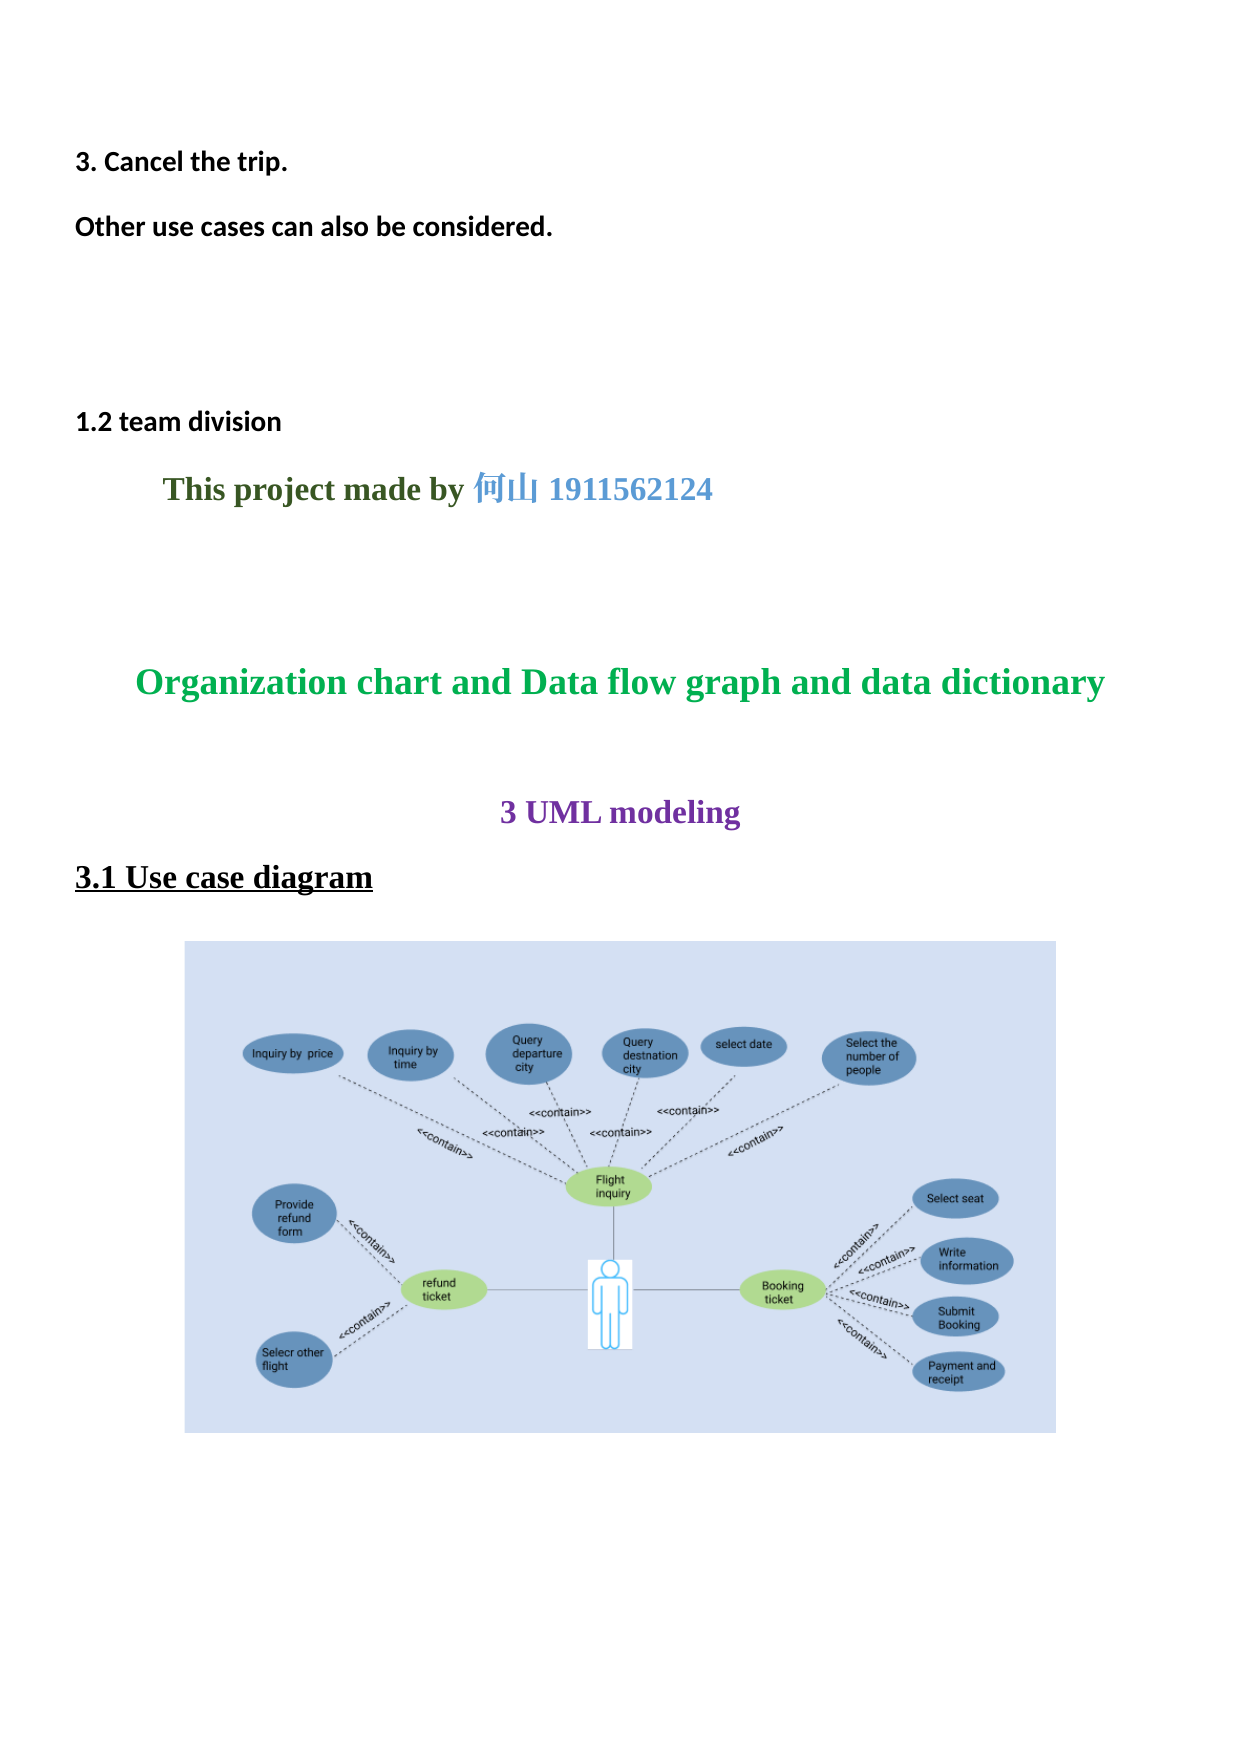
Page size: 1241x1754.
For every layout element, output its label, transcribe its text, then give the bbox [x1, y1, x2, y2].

text 3.1 Use case diagram [75, 844, 1165, 909]
text This project made by 何山 1911562124 [162, 454, 1165, 519]
picture [184, 941, 1056, 1433]
text 3. Cancel the trip. [75, 129, 1165, 194]
text Organization chart and Data flow graph and data dictionary [75, 649, 1165, 714]
text 3 UML modeling [75, 779, 1165, 844]
text Other use cases can also be considered. [75, 194, 1165, 259]
text 1.2 team division [75, 389, 1165, 454]
